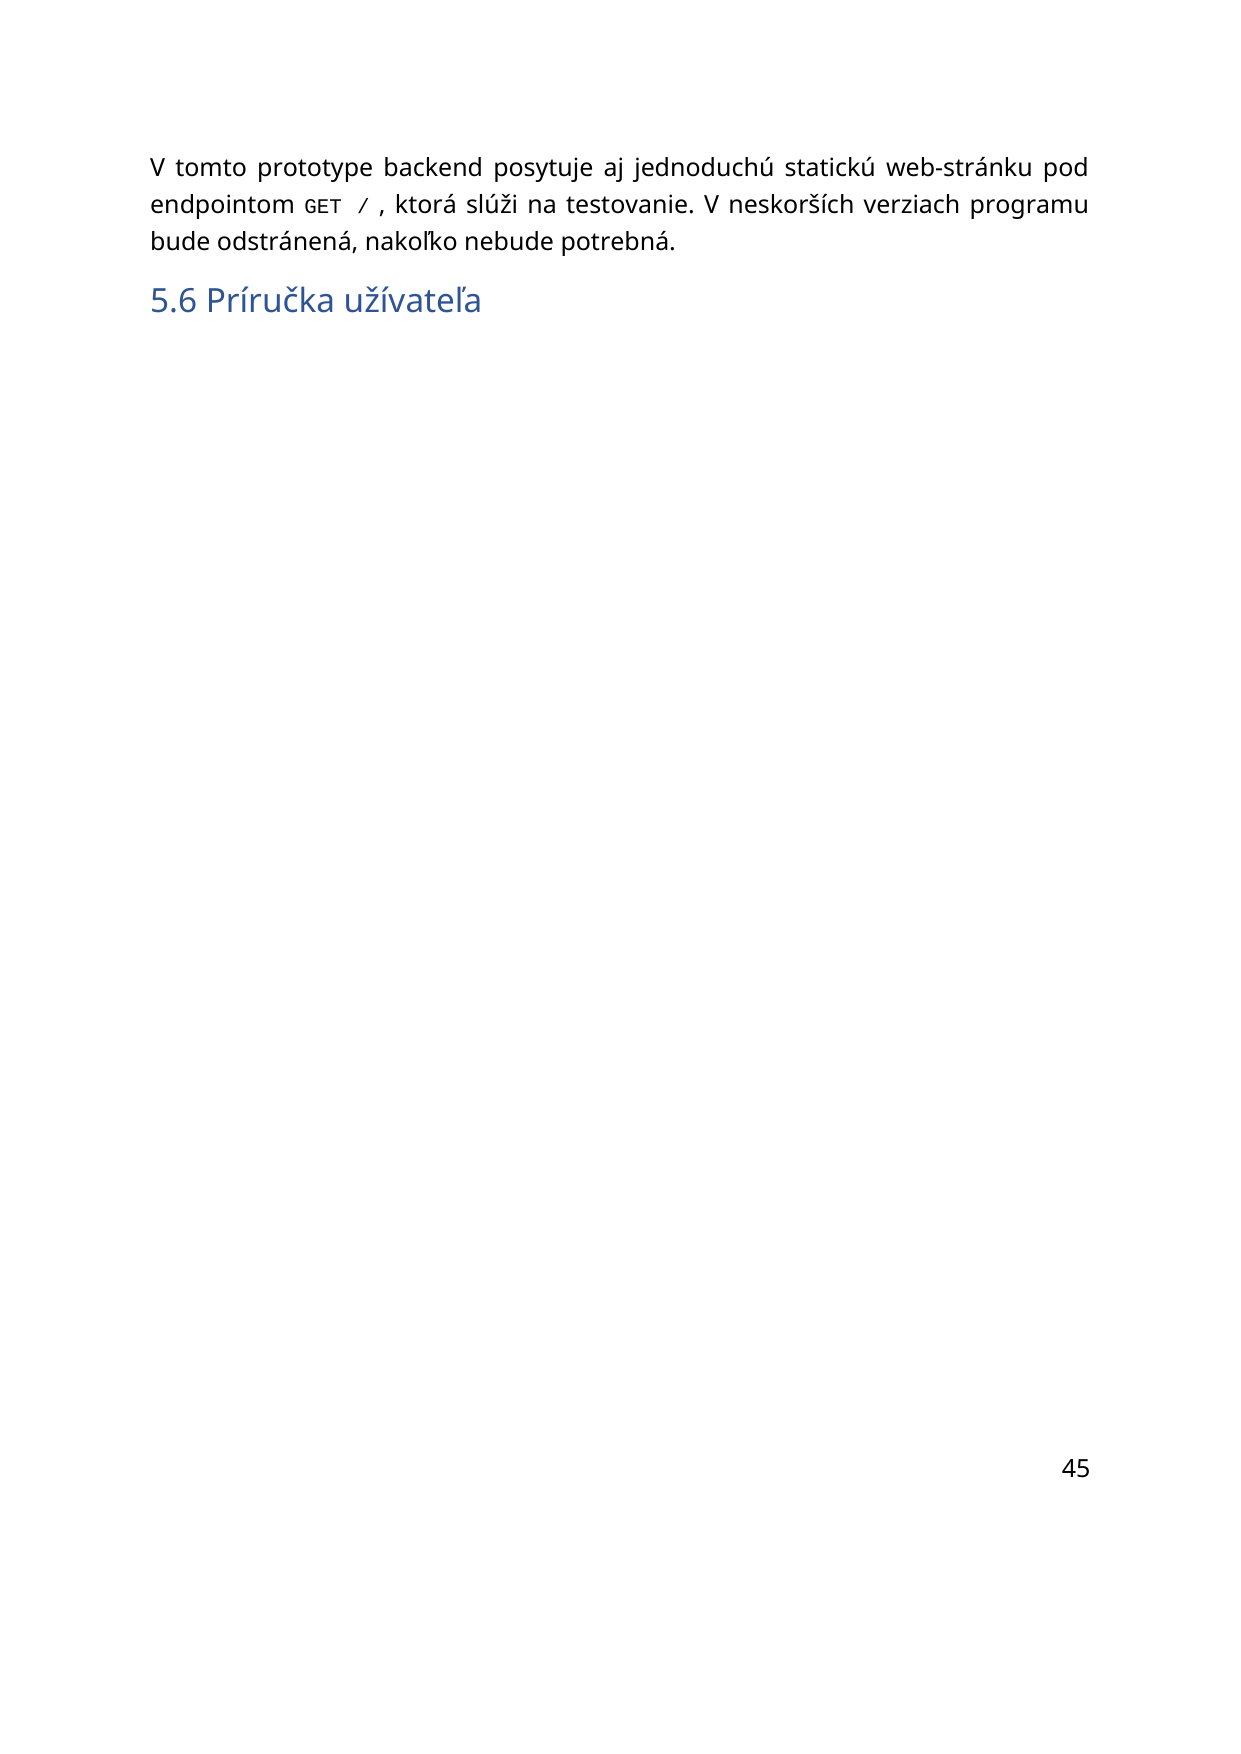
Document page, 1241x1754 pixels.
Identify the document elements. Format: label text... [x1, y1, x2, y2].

text V tomto prototype backend posytuje aj jednoduchú statickú web-stránku pod endpointom GET / , ktorá slúži na testovanie. V neskorších verziach programu bude odstránená, nakoľko nebude potrebná. [150, 150, 1090, 258]
subtitle 5.6 Príručka užívateľa [150, 277, 1090, 322]
